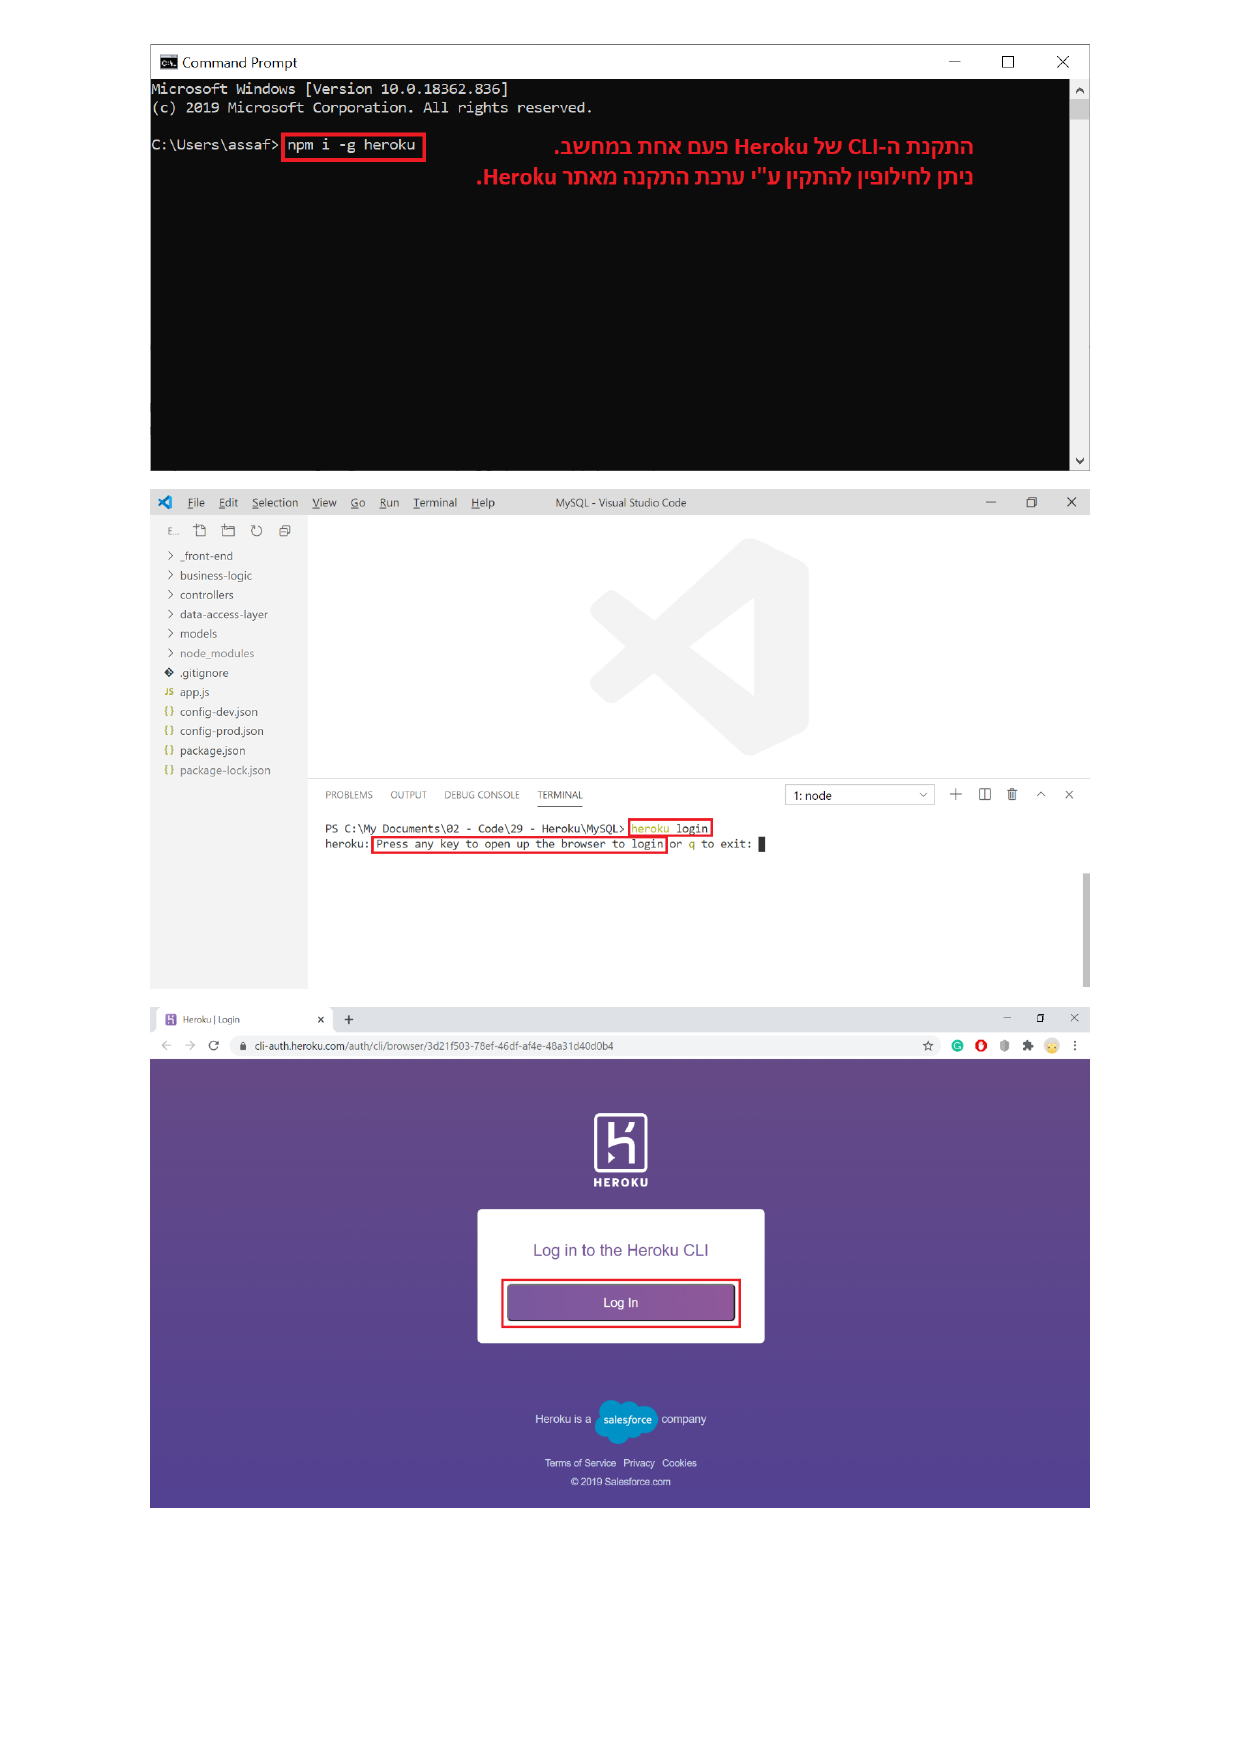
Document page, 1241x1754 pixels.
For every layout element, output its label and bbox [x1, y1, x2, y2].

picture [150, 489, 1090, 989]
picture [150, 44, 1090, 471]
picture [150, 1007, 1090, 1508]
